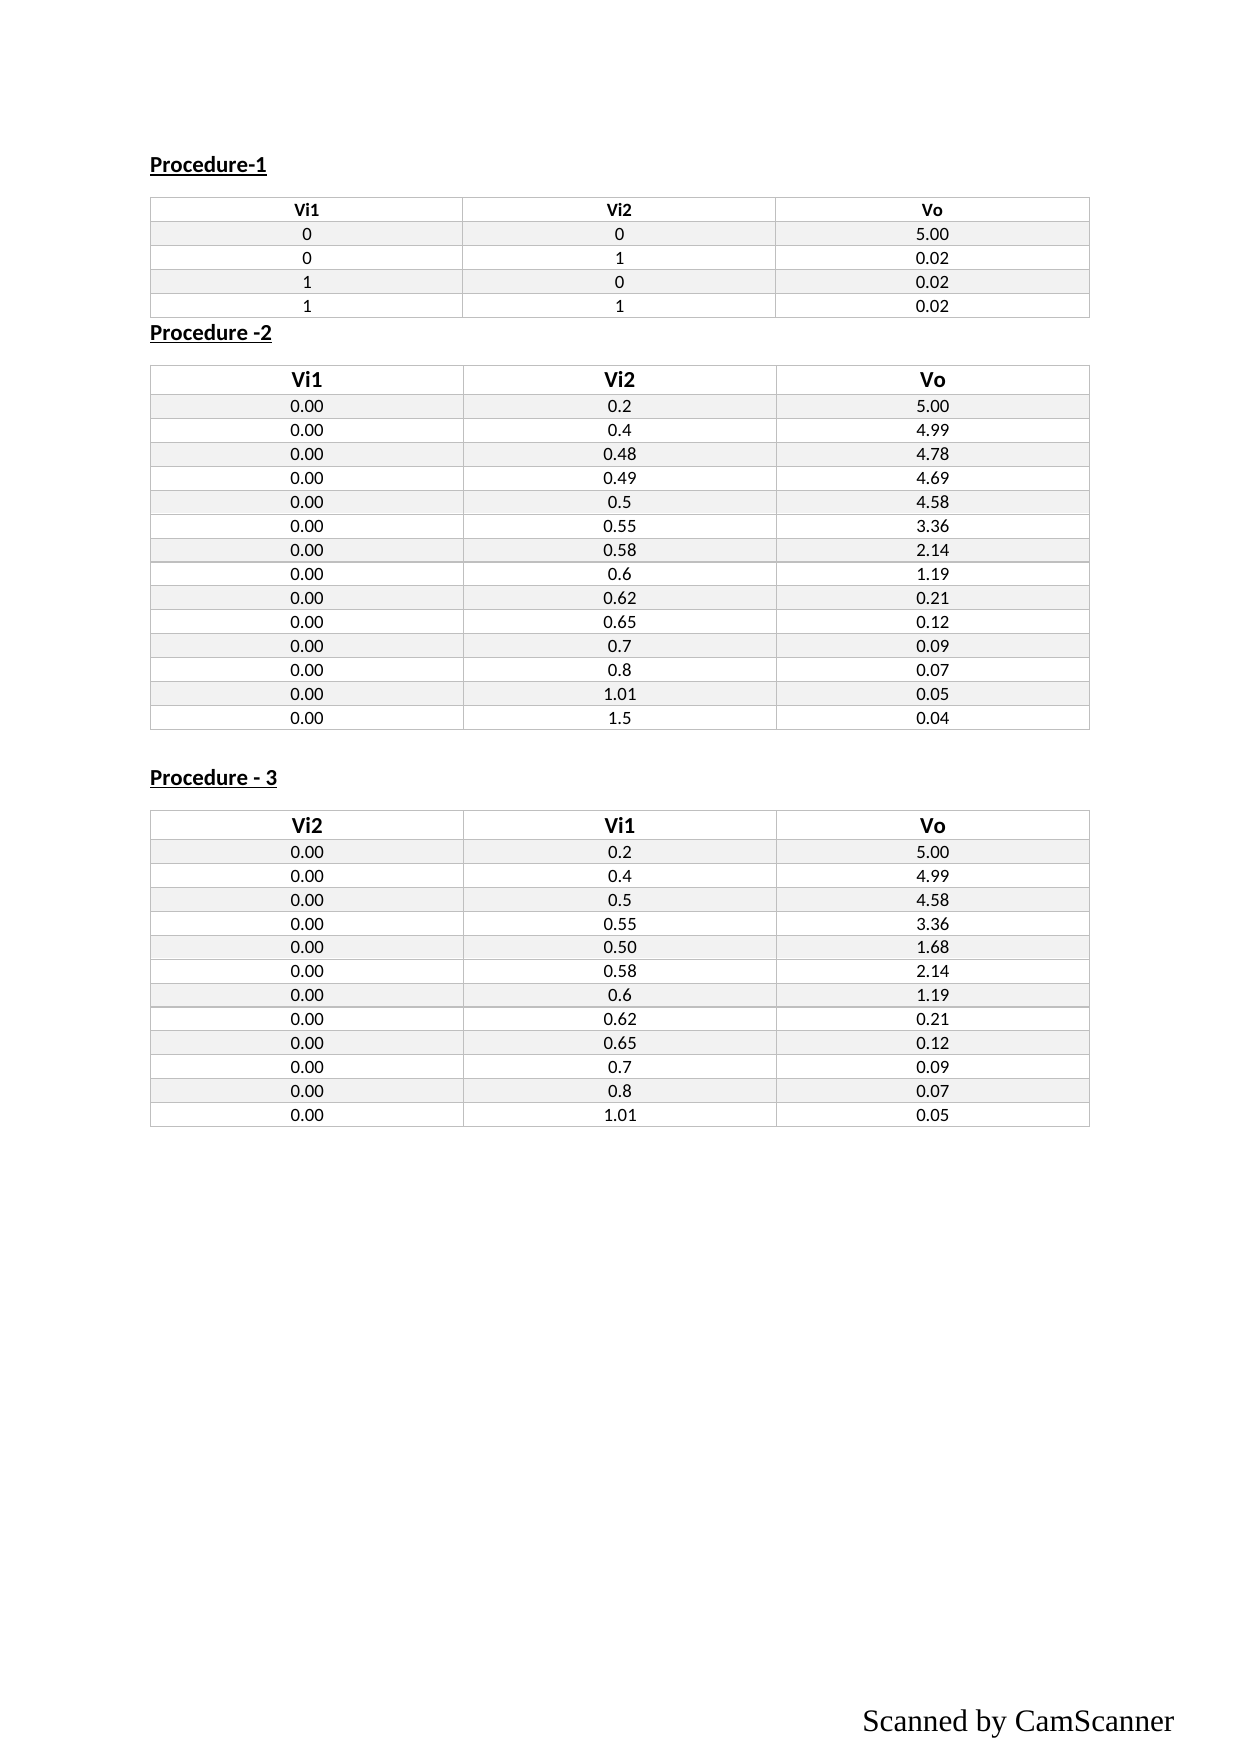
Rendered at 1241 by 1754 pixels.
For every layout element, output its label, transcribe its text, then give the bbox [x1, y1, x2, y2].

table_header Vi1 [151, 366, 463, 394]
table_cell 4.69 [777, 467, 1089, 489]
table_cell 0.50 [464, 936, 776, 958]
table_cell 0.00 [151, 515, 463, 537]
table_cell 0.21 [777, 586, 1089, 609]
table_cell 0.00 [151, 658, 463, 681]
table_cell 0.8 [464, 658, 776, 681]
table_cell 4.78 [777, 443, 1089, 466]
table_cell 0.00 [151, 888, 463, 911]
table_cell 2.14 [777, 539, 1089, 561]
table_header Vo [776, 198, 1089, 221]
table_cell 0.49 [464, 467, 776, 489]
table_cell 0.7 [464, 1055, 776, 1078]
table_cell 0.07 [777, 1079, 1089, 1102]
table_cell 3.36 [777, 912, 1089, 934]
table_cell 5.00 [776, 222, 1089, 245]
table_cell 0.00 [151, 419, 463, 442]
table_cell 1.01 [464, 682, 776, 705]
table_cell 0.58 [464, 960, 776, 982]
table_cell 0.65 [464, 1031, 776, 1054]
table_cell 0.02 [776, 270, 1089, 293]
table_cell 0.00 [151, 586, 463, 609]
table_cell 1.19 [777, 563, 1089, 585]
table_cell 0.48 [464, 443, 776, 466]
table_cell 0.5 [464, 491, 776, 513]
table_cell 0.21 [777, 1008, 1089, 1030]
table_cell 0.00 [151, 634, 463, 657]
table_cell 0.00 [151, 706, 463, 729]
table_cell 1.19 [777, 984, 1089, 1006]
table_cell 0.00 [151, 840, 463, 863]
table_header Vi1 [151, 198, 462, 221]
text Procedure - 3 [150, 730, 1090, 791]
table_cell 0.12 [777, 610, 1089, 633]
table_cell 1 [463, 246, 775, 269]
table_cell 0.00 [151, 1008, 463, 1030]
table_cell 4.99 [777, 419, 1089, 442]
table_cell 0.62 [464, 586, 776, 609]
table_cell 1 [463, 294, 775, 317]
table_cell 1 [151, 270, 462, 293]
table_cell 0 [151, 222, 462, 245]
table_cell 0.00 [151, 491, 463, 513]
table_cell 0.00 [151, 1103, 463, 1126]
table_cell 0.00 [151, 936, 463, 958]
table_cell 0.00 [151, 960, 463, 982]
table_cell 4.99 [777, 864, 1089, 887]
table_cell 0.00 [151, 443, 463, 466]
table_cell 0.00 [151, 1031, 463, 1054]
table_cell 5.00 [777, 395, 1089, 418]
table_cell 0.7 [464, 634, 776, 657]
table_cell 4.58 [777, 888, 1089, 911]
table_cell 0.6 [464, 984, 776, 1006]
table_cell 0.12 [777, 1031, 1089, 1054]
table_cell 0 [463, 270, 775, 293]
table_cell 0 [151, 246, 462, 269]
table_cell 1.68 [777, 936, 1089, 958]
table_cell 0.02 [776, 294, 1089, 317]
table_cell 0.00 [151, 539, 463, 561]
table_cell 0.02 [776, 246, 1089, 269]
table_cell 0.8 [464, 1079, 776, 1102]
table_header Vi2 [151, 811, 463, 839]
table_cell 0.07 [777, 658, 1089, 681]
table_cell 0.00 [151, 912, 463, 934]
table_cell 0.00 [151, 563, 463, 585]
table_header Vi2 [464, 366, 776, 394]
table_cell 0.55 [464, 515, 776, 537]
text Procedure -2 [150, 318, 1090, 346]
table_cell 4.58 [777, 491, 1089, 513]
table_cell 0.58 [464, 539, 776, 561]
table_cell 0.2 [464, 840, 776, 863]
table_cell 0.00 [151, 1079, 463, 1102]
table_cell 0.55 [464, 912, 776, 934]
table_cell 0.05 [777, 682, 1089, 705]
table_cell 0.2 [464, 395, 776, 418]
table_cell 0.5 [464, 888, 776, 911]
table_header Vo [777, 366, 1089, 394]
table_cell 0.62 [464, 1008, 776, 1030]
table_cell 0.00 [151, 984, 463, 1006]
table_cell 0.00 [151, 610, 463, 633]
table_cell 0.4 [464, 419, 776, 442]
table_cell 0.00 [151, 1055, 463, 1078]
table_cell 0.65 [464, 610, 776, 633]
table_cell 0.00 [151, 395, 463, 418]
table_cell 1 [151, 294, 462, 317]
table_cell 0.05 [777, 1103, 1089, 1126]
table_cell 2.14 [777, 960, 1089, 982]
table_cell 1.01 [464, 1103, 776, 1126]
text Procedure-1 [150, 150, 1090, 178]
table_header Vi2 [463, 198, 775, 221]
table_cell 0.00 [151, 467, 463, 489]
table_cell 1.5 [464, 706, 776, 729]
table_cell 0.00 [151, 682, 463, 705]
table_cell 5.00 [777, 840, 1089, 863]
table_cell 0.6 [464, 563, 776, 585]
table_header Vi1 [464, 811, 776, 839]
table_cell 0.09 [777, 634, 1089, 657]
table_cell 0.4 [464, 864, 776, 887]
table_cell 0.09 [777, 1055, 1089, 1078]
table_header Vo [777, 811, 1089, 839]
table_cell 0 [463, 222, 775, 245]
table_cell 0.04 [777, 706, 1089, 729]
table_cell 3.36 [777, 515, 1089, 537]
table_cell 0.00 [151, 864, 463, 887]
